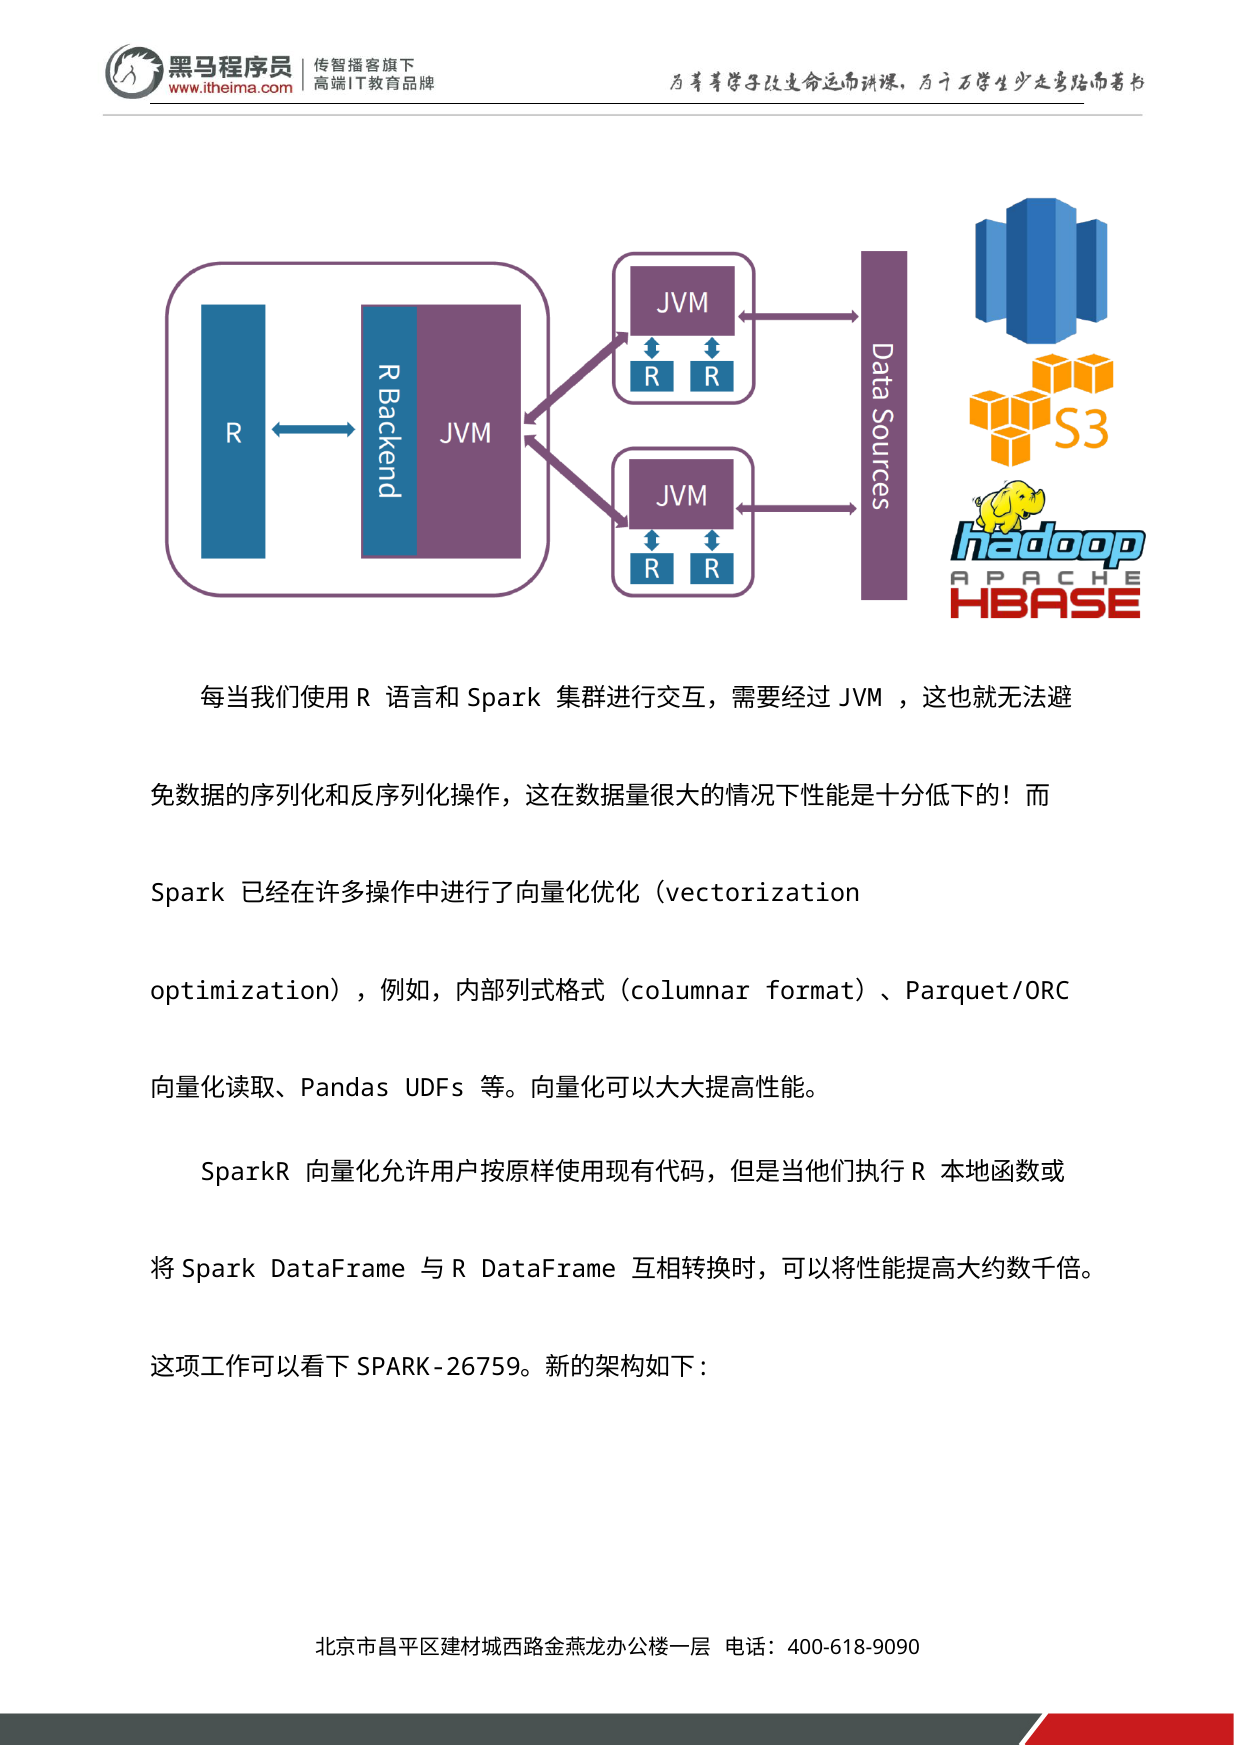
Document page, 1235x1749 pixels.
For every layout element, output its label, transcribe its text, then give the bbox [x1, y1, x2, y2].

text 每当我们使用 R 语言和 Spark 集群进行交互，需要经过 JVM ，这也就无法避免数据的序列化和反序列化操作，这在数据量很大的情况下性能是十分低下的！而Spark 已经在许多操作中进行了向量化优化（vectorization optimization），例如，内部列式格式（columnar format）、Parquet/ORC 向量化读取、Pandas UDFs 等。向量化可以大大提高性能。 [150, 663, 1084, 1118]
text SparkR 向量化允许用户按原样使用现有代码，但是当他们执行 R 本地函数或将 Spark DataFrame 与 R DataFrame 互相转换时，可以将性能提高大约数千倍。这项工作可以看下 SPARK-26759。新的架构如下: [150, 1137, 1084, 1397]
picture [0, 1654, 1234, 1745]
picture [150, 191, 1161, 634]
picture [0, 0, 1235, 123]
